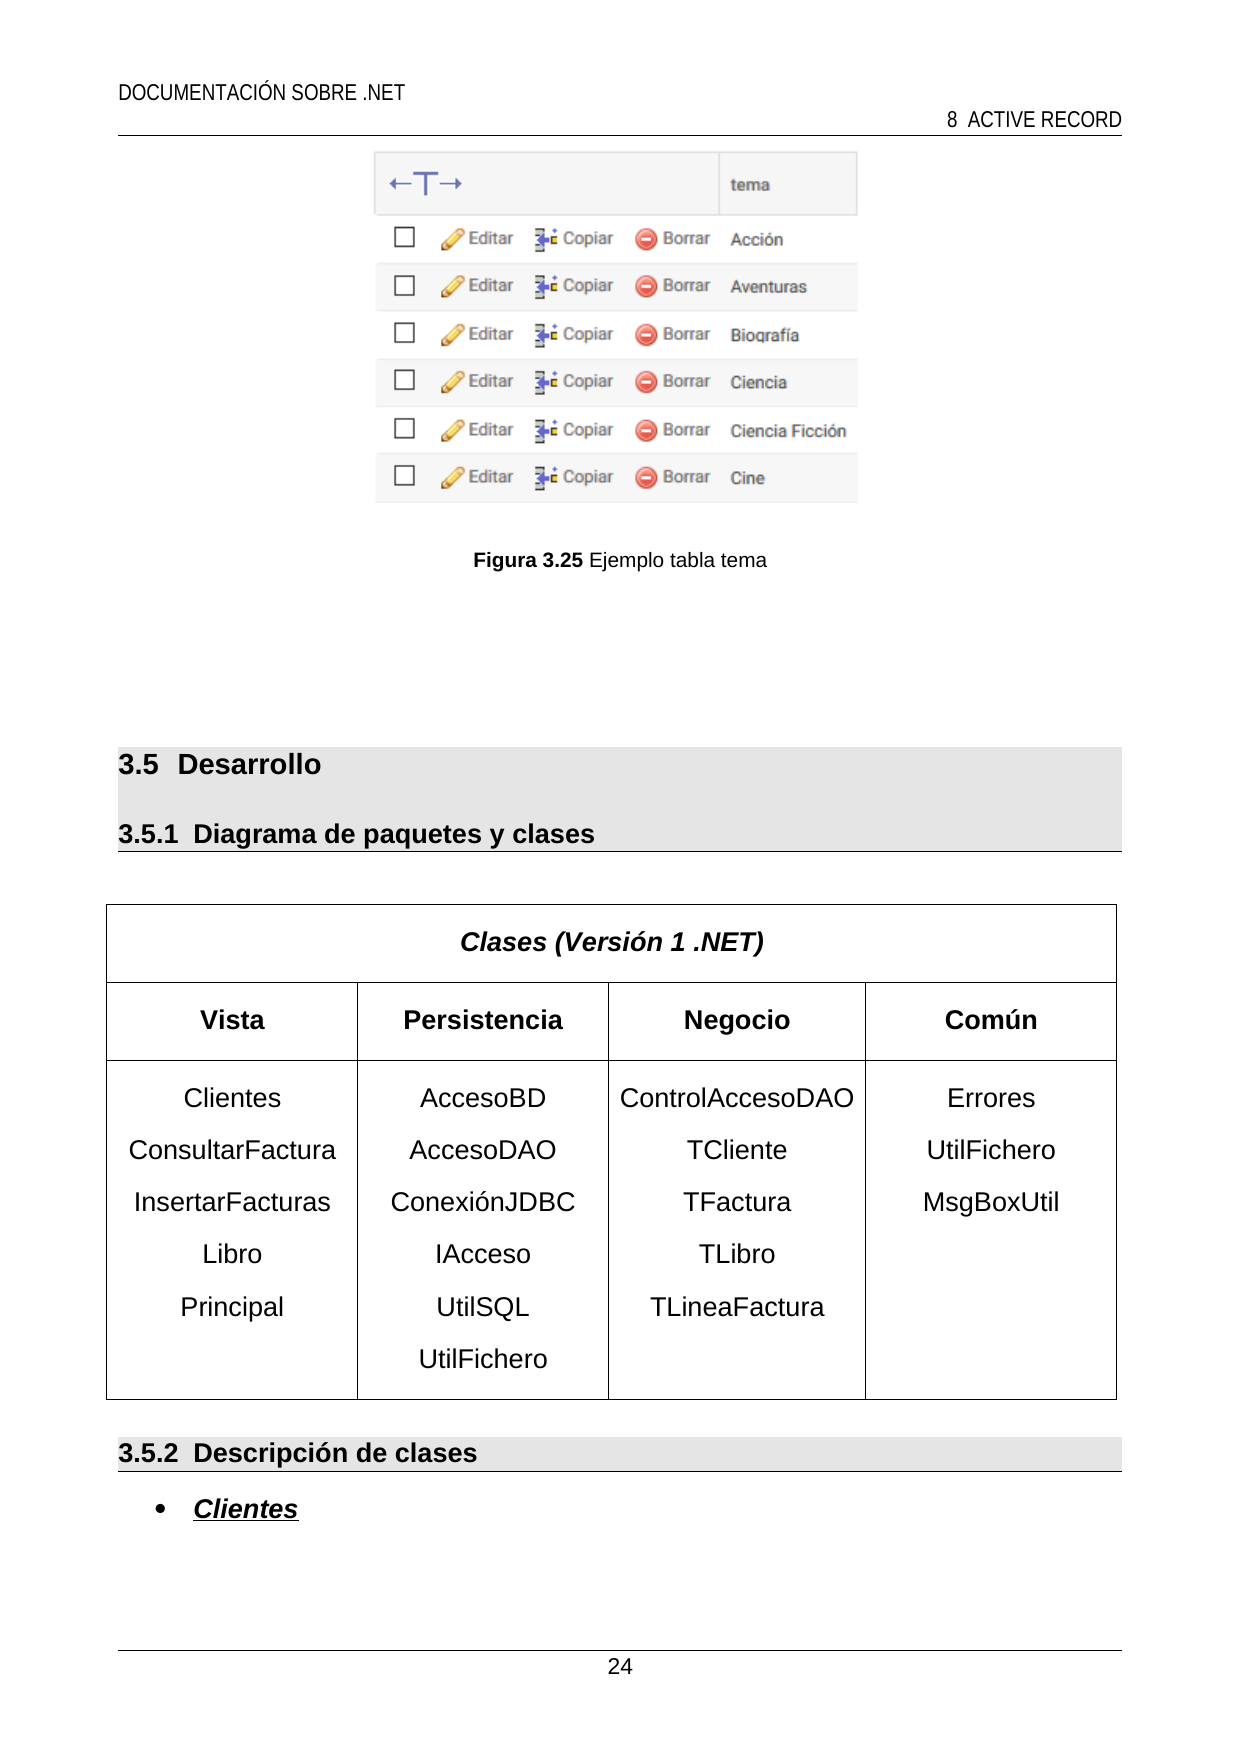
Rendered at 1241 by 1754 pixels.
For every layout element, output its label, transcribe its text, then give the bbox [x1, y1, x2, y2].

table_cell AccesoBD AccesoDAO ConexiónJDBC IAcceso UtilSQL UtilFichero [358, 1061, 608, 1399]
subtitle Diagrama de paquetes y clases [118, 818, 1122, 851]
subtitle Desarrollo [118, 747, 1122, 780]
table_cell Clientes ConsultarFactura InsertarFacturas Libro Principal [107, 1061, 357, 1399]
picture [368, 147, 872, 511]
table_cell Negocio [609, 983, 865, 1060]
table_cell Común [866, 983, 1116, 1060]
list Clientes [156, 1493, 1122, 1524]
subtitle Descripción de clases [118, 1437, 1122, 1471]
table_header Clases (Versión 1 .NET) [107, 905, 1116, 982]
table_cell ControlAccesoDAO TCliente TFactura TLibro TLineaFactura [609, 1061, 865, 1399]
table_cell Errores UtilFichero MsgBoxUtil [866, 1061, 1116, 1399]
table_cell Vista [107, 983, 357, 1060]
table_cell Persistencia [358, 983, 608, 1060]
